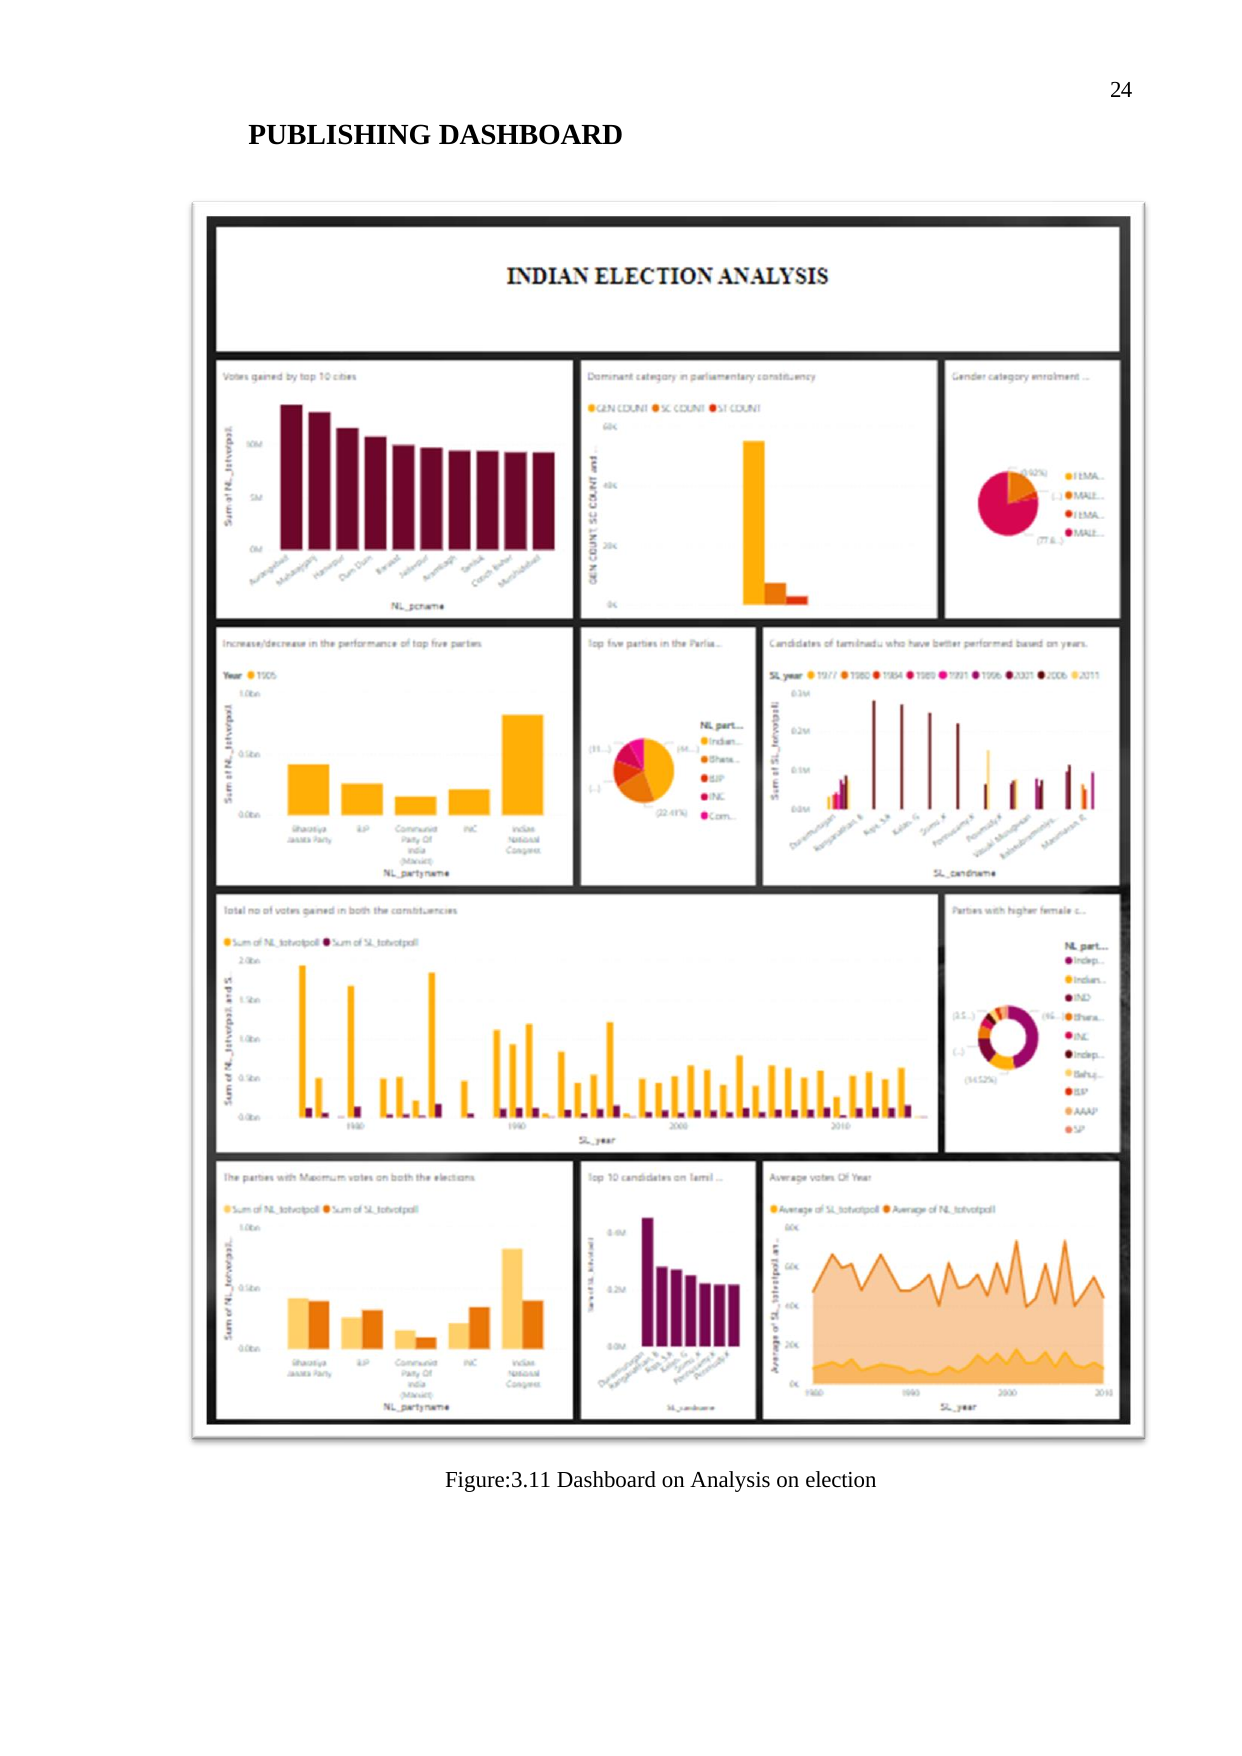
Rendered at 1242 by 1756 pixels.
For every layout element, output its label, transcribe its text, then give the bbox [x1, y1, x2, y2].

subtitle PUBLISHING DASHBOARD [202, 117, 1153, 150]
picture [185, 198, 1152, 1449]
text Figure:3.11 Dashboard on Analysis on election [445, 1466, 1153, 1492]
